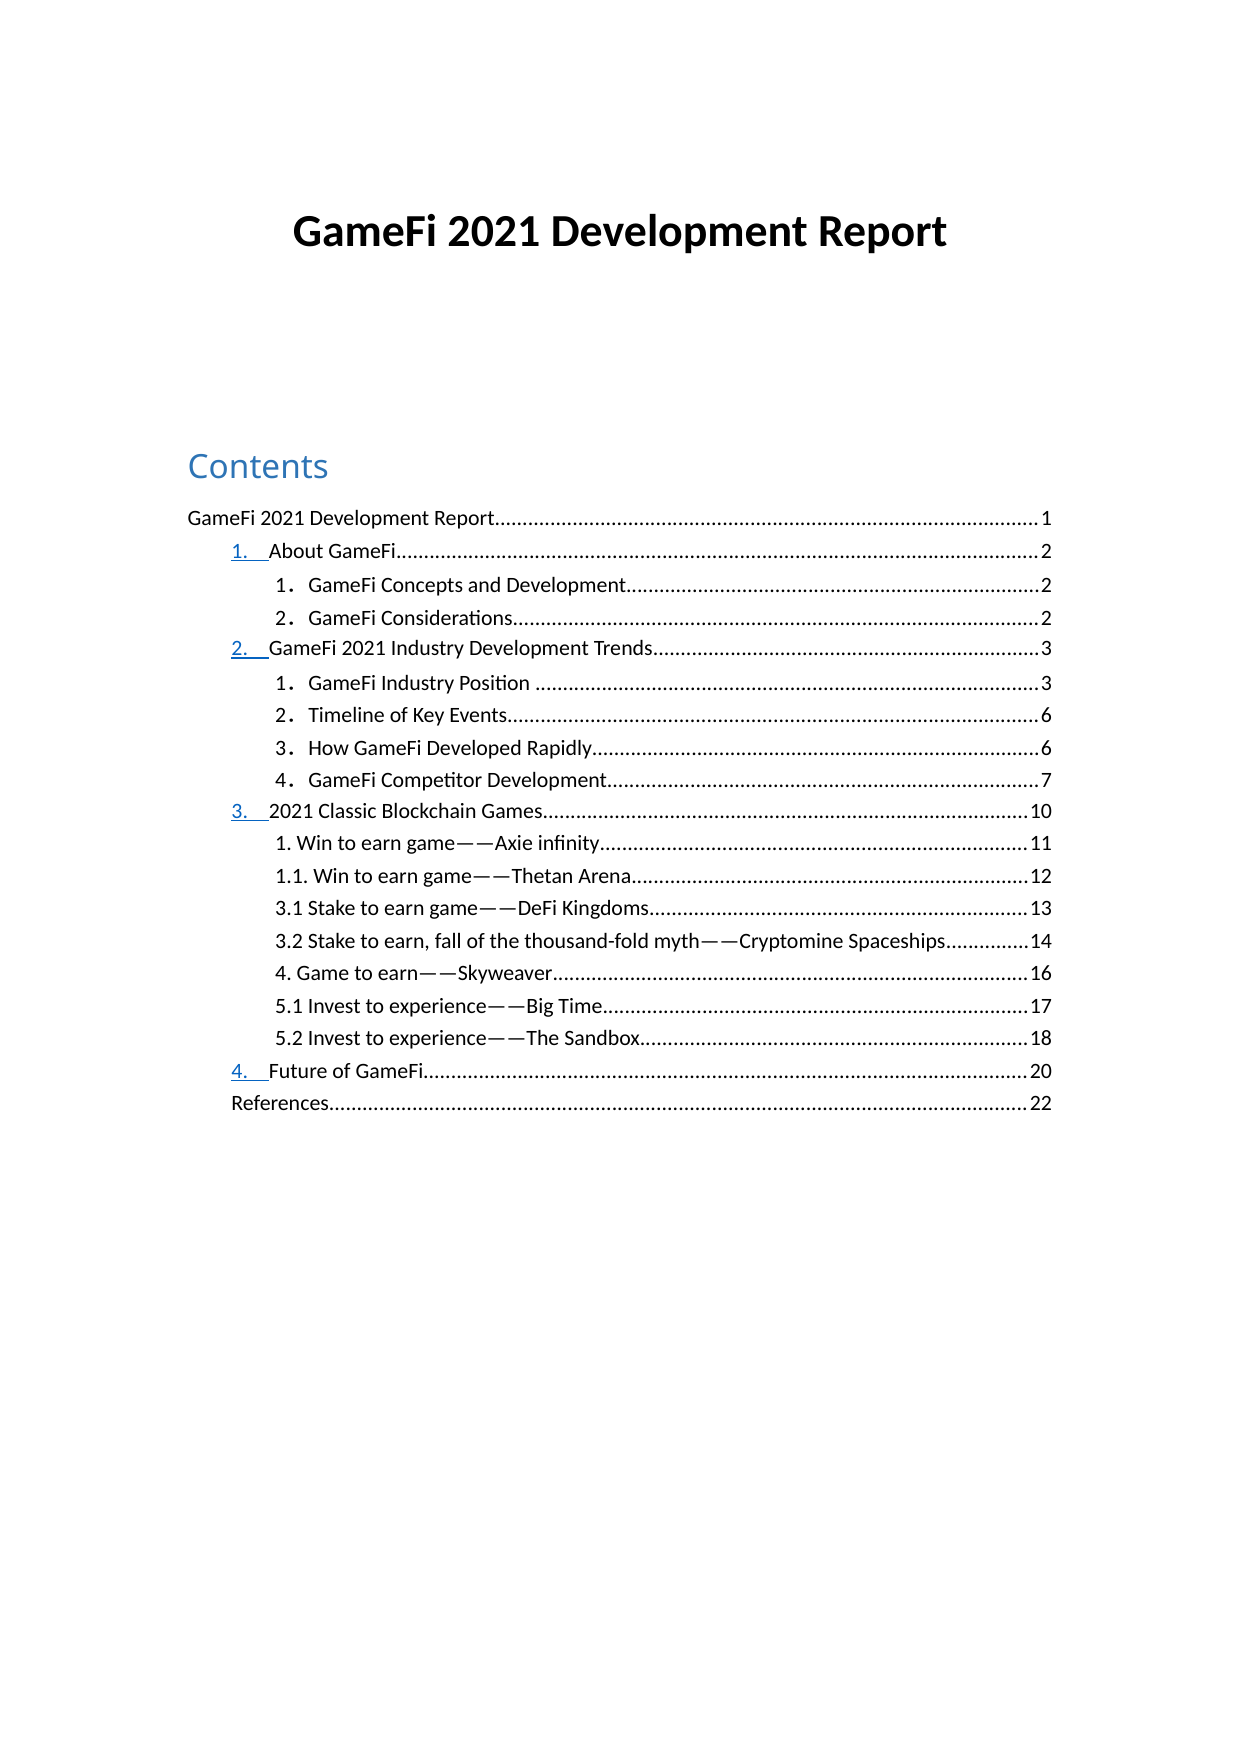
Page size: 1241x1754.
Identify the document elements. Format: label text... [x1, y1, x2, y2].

subtitle GameFi 2021 Development Report [187, 197, 1053, 262]
